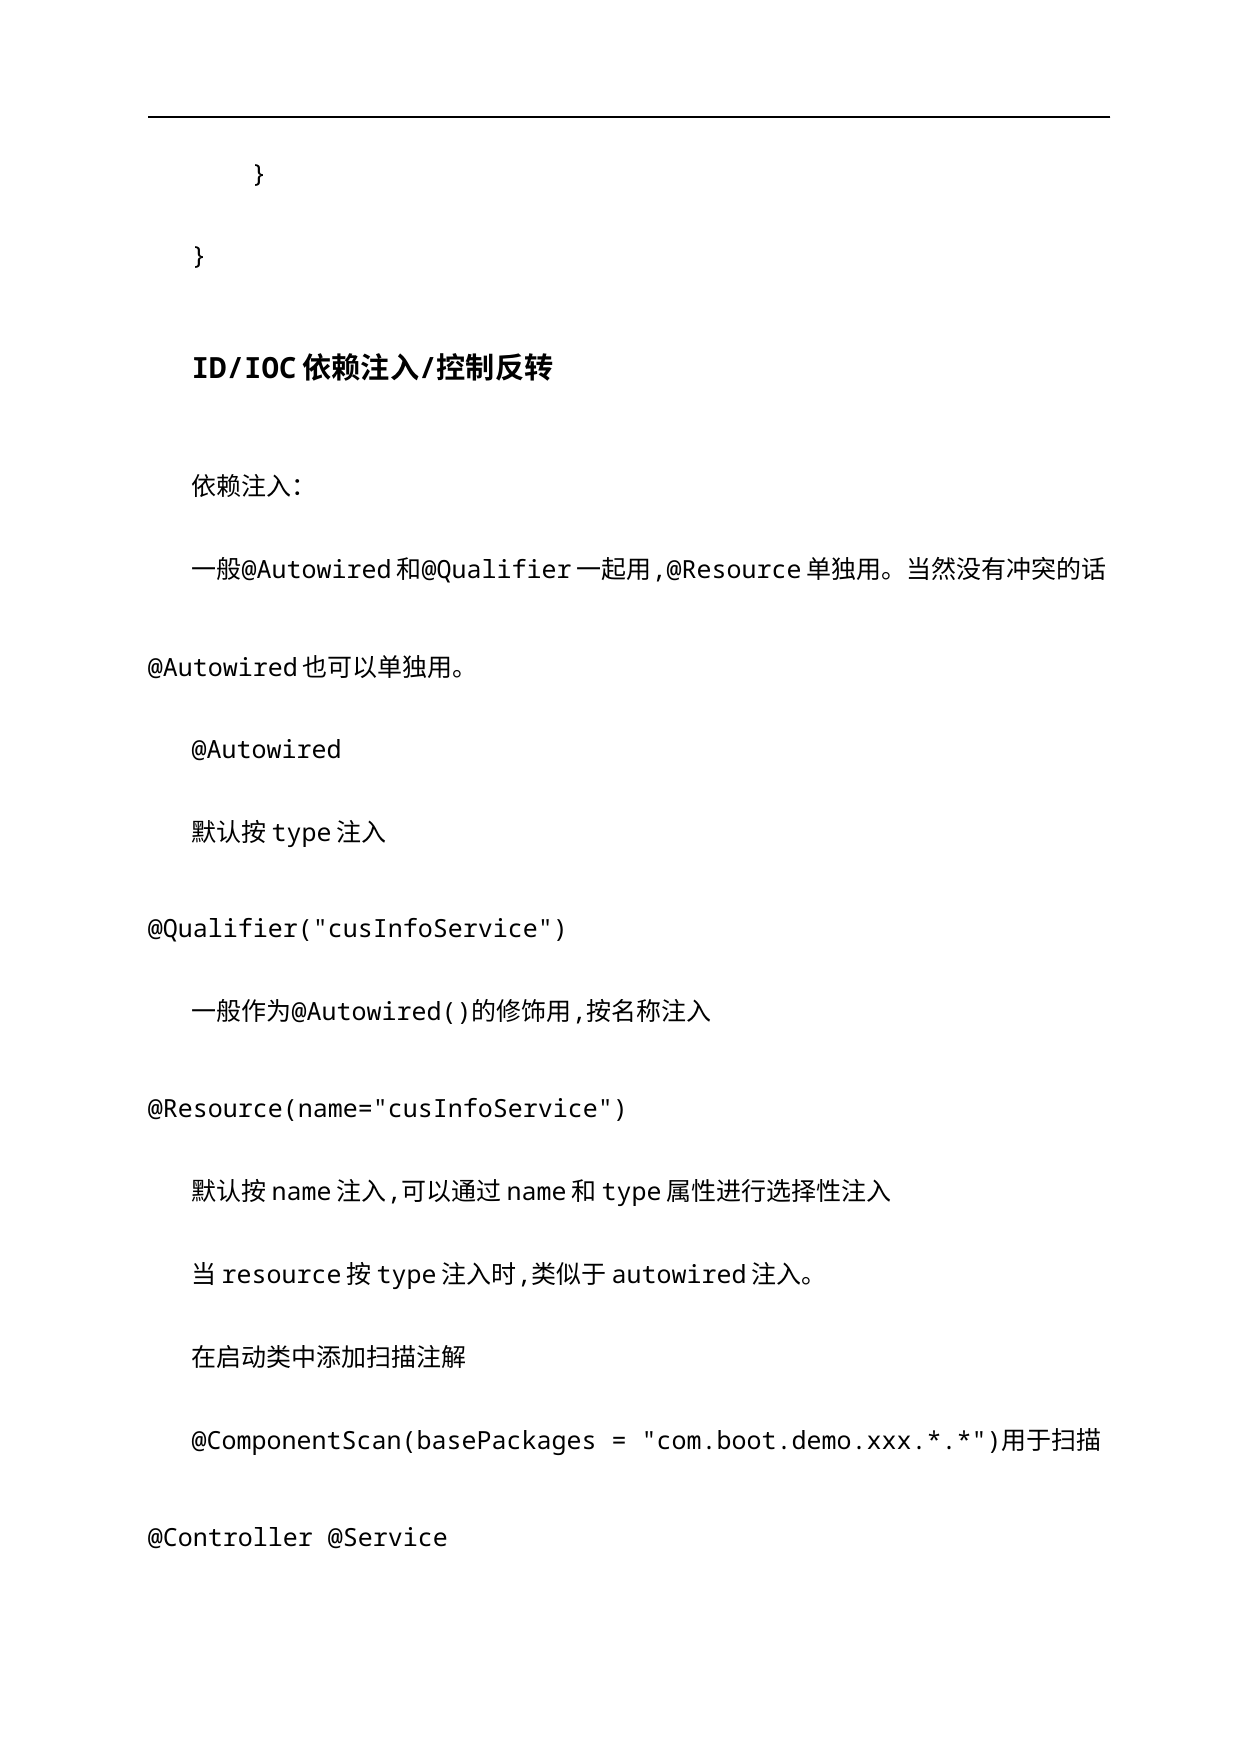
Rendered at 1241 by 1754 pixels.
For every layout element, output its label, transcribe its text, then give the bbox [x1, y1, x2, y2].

text 默认按type注入 @Qualifier("cusInfoService") [148, 798, 1110, 960]
subtitle ID/IOC依赖注入/控制反转 [148, 333, 1110, 398]
text @Autowired [148, 716, 1110, 781]
text 在启动类中添加扫描注解 [148, 1323, 1110, 1388]
text } [148, 140, 1110, 205]
text 当resource按type注入时,类似于autowired注入。 [148, 1240, 1110, 1305]
text 依赖注入： [148, 452, 1110, 517]
text 一般@Autowired和@Qualifier一起用,@Resource单独用。当然没有冲突的话@Autowired也可以单独用。 [148, 535, 1110, 698]
text 默认按name注入,可以通过name和type属性进行选择性注入 [148, 1157, 1110, 1222]
text 一般作为@Autowired()的修饰用,按名称注入 @Resource(name="cusInfoService") [148, 977, 1110, 1140]
text @ComponentScan(basePackages = "com.boot.demo.xxx.*.*")用于扫描@Controller @Service [148, 1406, 1110, 1569]
text } [148, 222, 1110, 287]
